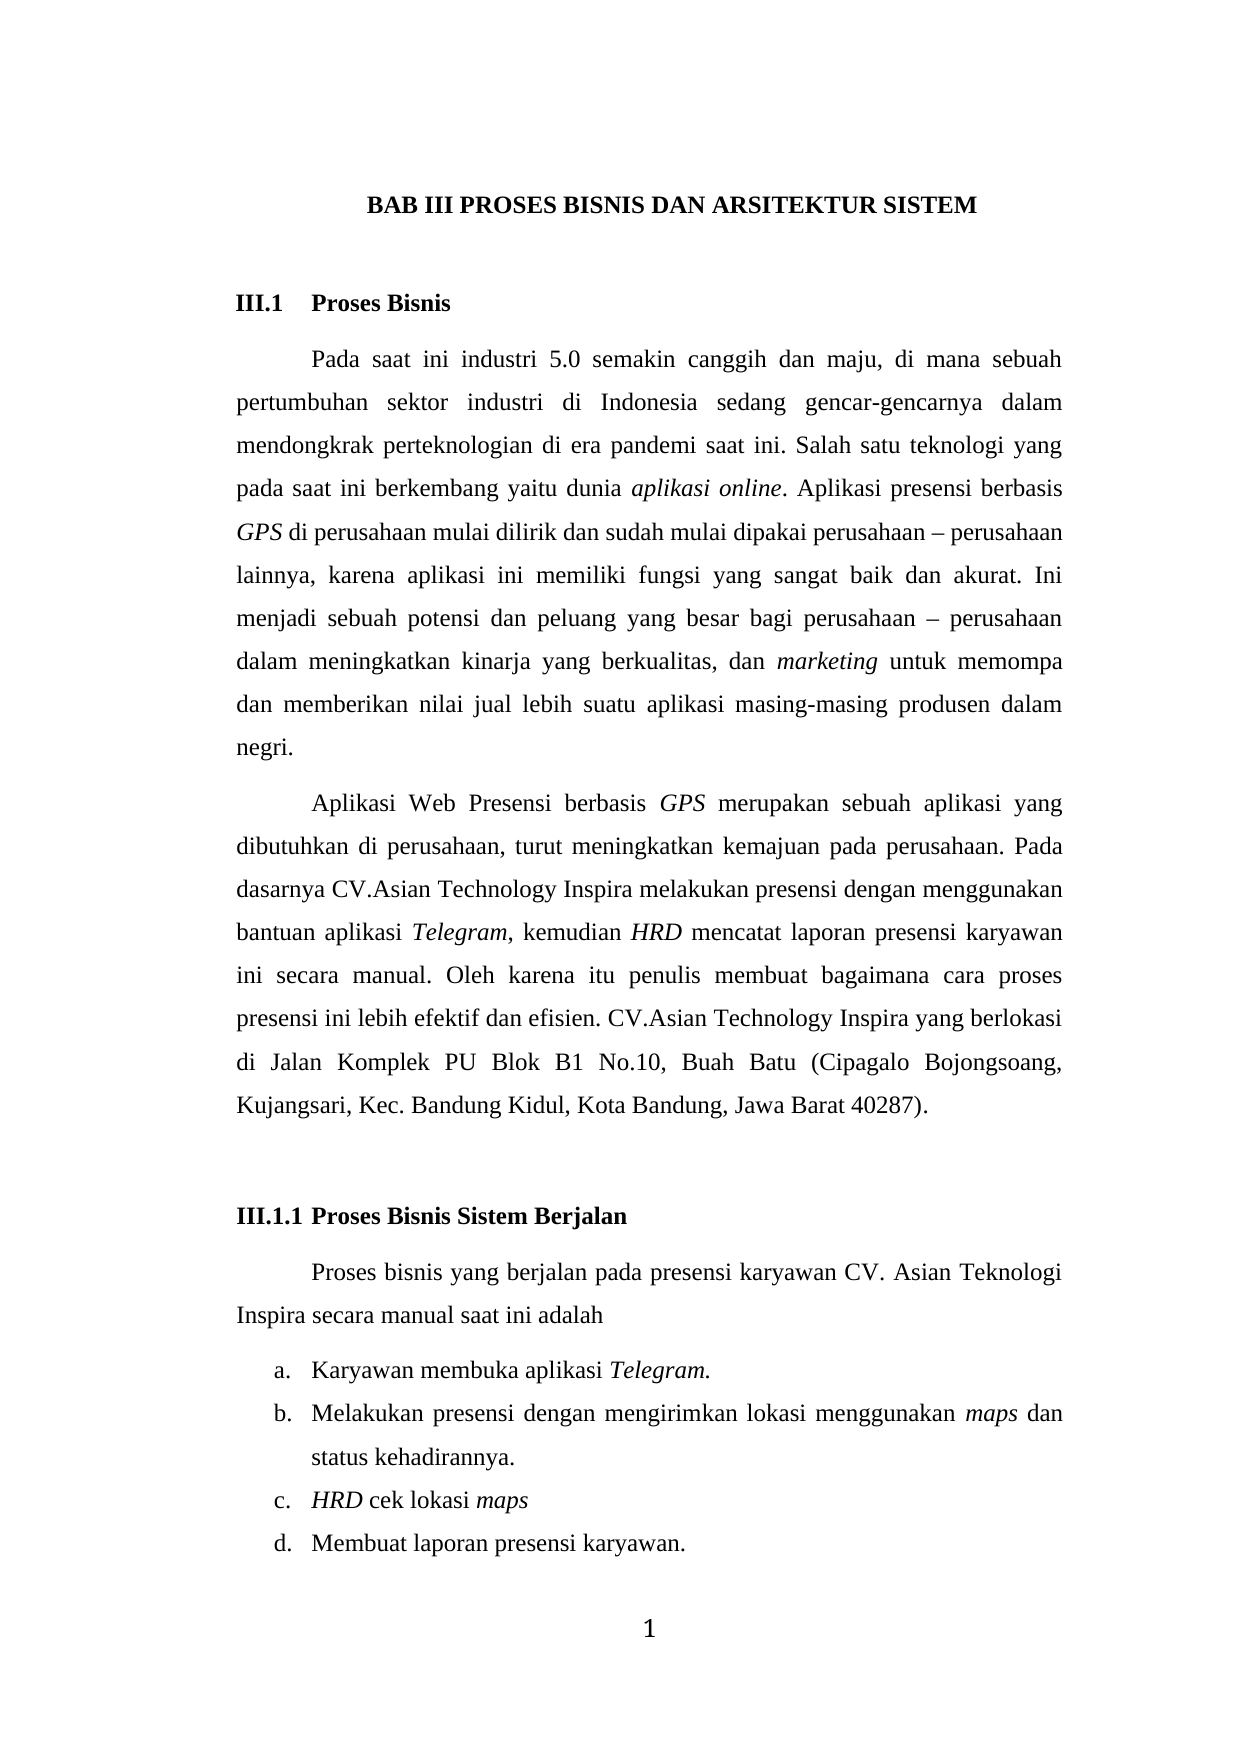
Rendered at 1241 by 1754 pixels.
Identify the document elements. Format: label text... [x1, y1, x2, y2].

text Proses bisnis yang berjalan pada presensi karyawan CV. Asian Teknologi Inspira secara manual saat ini adalah [236, 1257, 1063, 1328]
list Melakukan presensi dengan mengirimkan lokasi menggunakan maps dan status kehadirannya. [274, 1398, 1063, 1470]
list Karyawan membuka aplikasi Telegram. [274, 1355, 1063, 1384]
text III.1.1 Proses Bisnis Sistem Berjalan [236, 1201, 1063, 1230]
list Membuat laporan presensi karyawan. [274, 1528, 1063, 1557]
subtitle BAB III PROSES BISNIS DAN ARSITEKTUR SISTEM [236, 190, 1063, 218]
list HRD cek lokasi maps [274, 1485, 1063, 1513]
text Aplikasi Web Presensi berbasis GPS merupakan sebuah aplikasi yang dibutuhkan di perusahaan, turut meningkatkan kemajuan pada perusahaan. Pada dasarnya CV.Asian Technology Inspira melakukan presensi dengan menggunakan bantuan aplikasi Telegram, kemudian HRD mencatat laporan presensi karyawan ini secara manual. Oleh karena itu penulis membuat bagaimana cara proses presensi ini lebih efektif dan efisien. CV.Asian Technology Inspira yang berlokasi di Jalan Komplek PU Blok B1 No.10, Buah Batu (Cipagalo Bojongsoang, Kujangsari, Kec. Bandung Kidul, Kota Bandung, Jawa Barat 40287). [236, 788, 1063, 1118]
text Proses Bisnis [283, 288, 1063, 317]
text Pada saat ini industri 5.0 semakin canggih dan maju, di mana sebuah pertumbuhan sektor industri di Indonesia sedang gencar-gencarnya dalam mendongkrak perteknologian di era pandemi saat ini. Salah satu teknologi yang pada saat ini berkembang yaitu dunia aplikasi online. Aplikasi presensi berbasis GPS di perusahaan mulai dilirik dan sudah mulai dipakai perusahaan – perusahaan lainnya, karena aplikasi ini memiliki fungsi yang sangat baik dan akurat. Ini menjadi sebuah potensi dan peluang yang besar bagi perusahaan – perusahaan dalam meningkatkan kinarja yang berkualitas, dan marketing untuk memompa dan memberikan nilai jual lebih suatu aplikasi masing-masing produsen dalam negri. [236, 344, 1063, 761]
